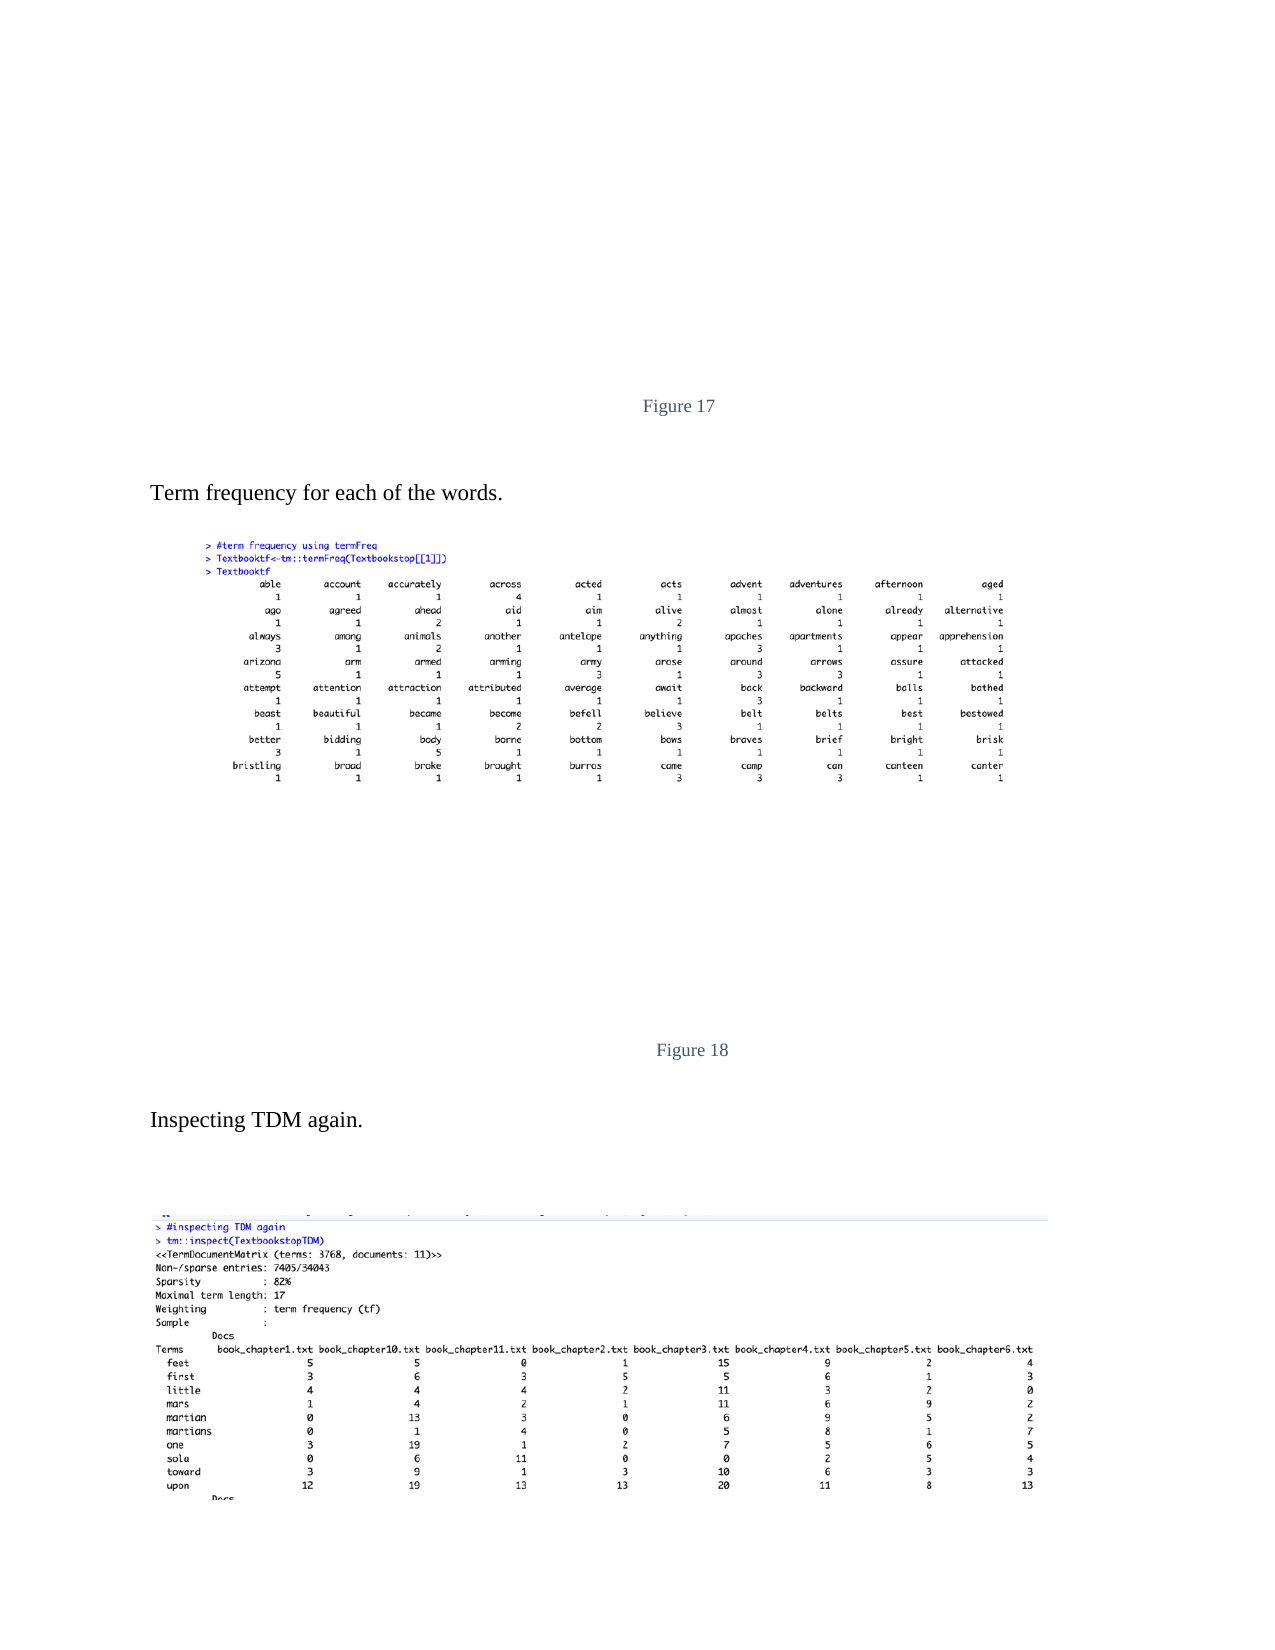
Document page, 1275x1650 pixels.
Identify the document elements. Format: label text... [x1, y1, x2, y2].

text Term frequency for each of the words. [150, 479, 1125, 506]
text Inspecting TDM again. [150, 1106, 1125, 1133]
picture [151, 1215, 1049, 1500]
picture [201, 539, 1015, 785]
